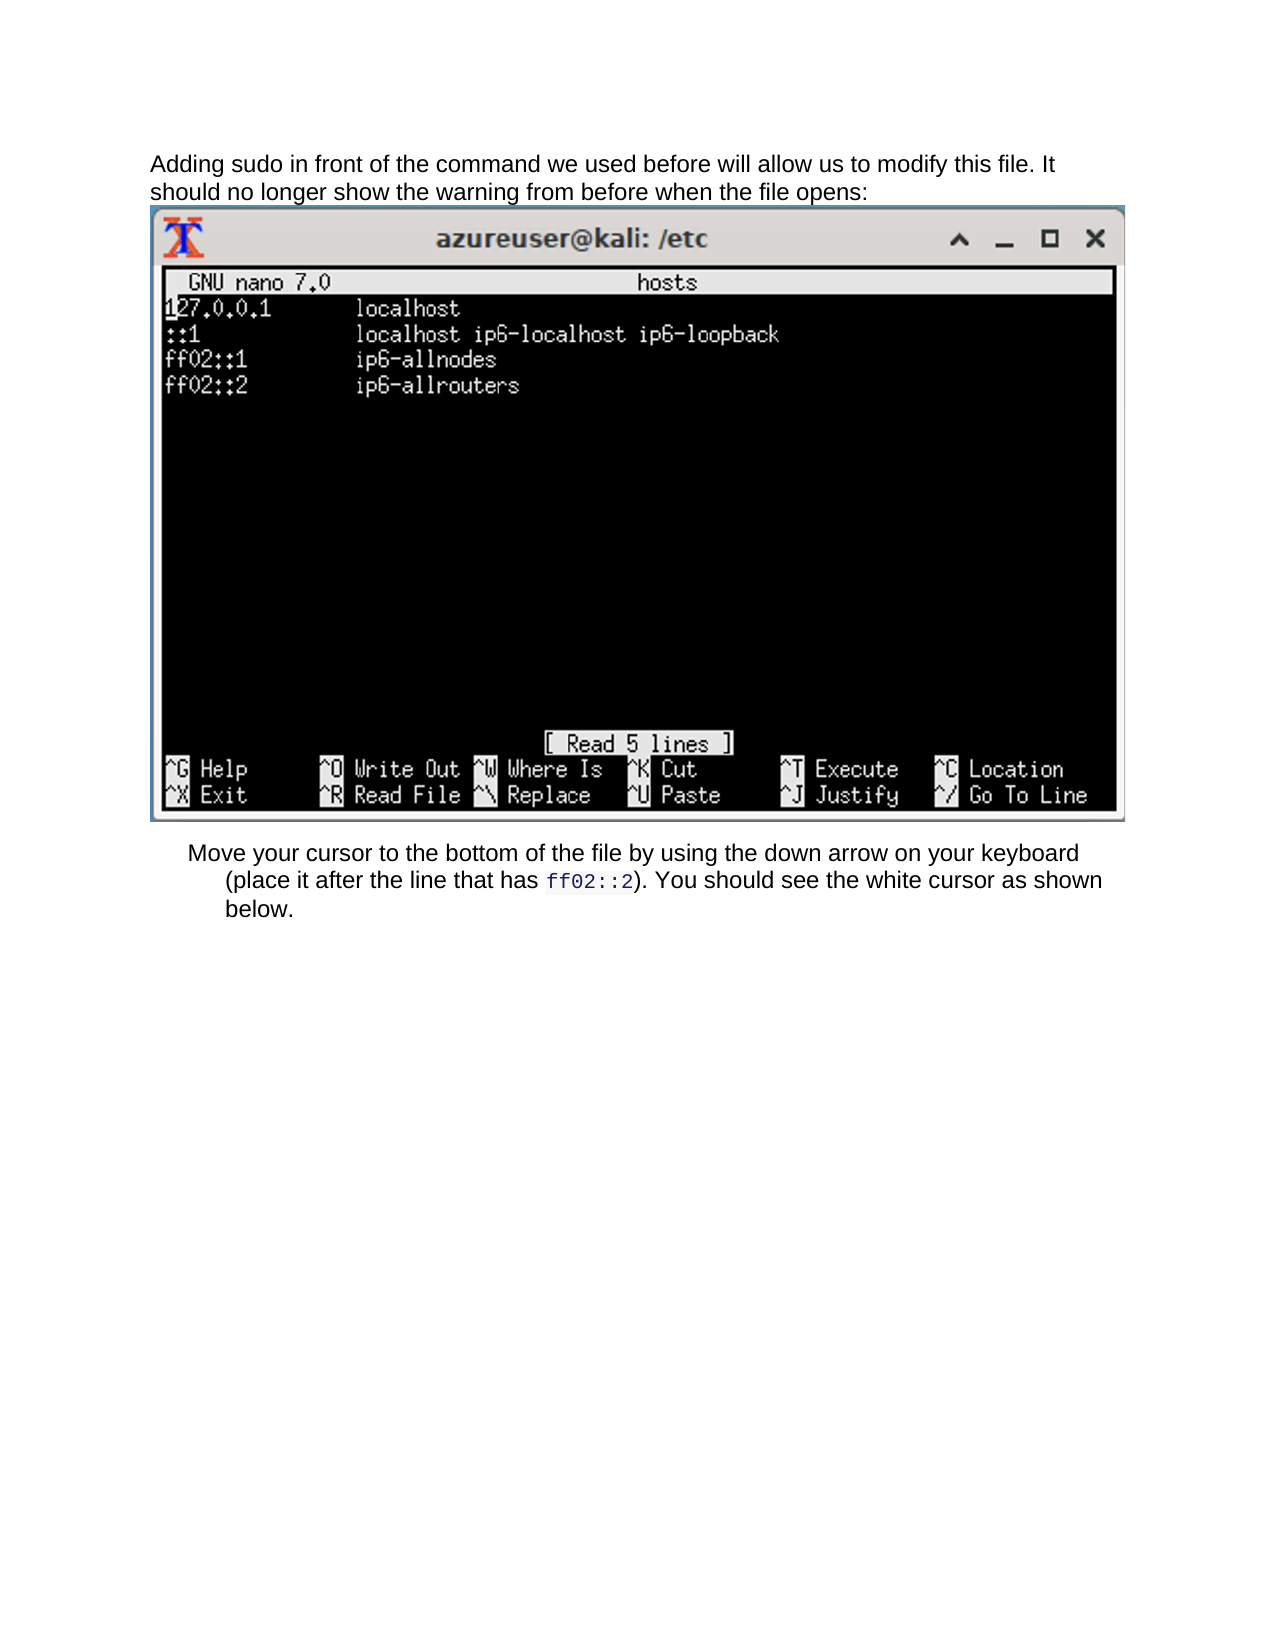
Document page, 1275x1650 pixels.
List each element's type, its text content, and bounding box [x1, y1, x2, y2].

text Adding sudo in front of the command we used before will allow us to modify this file. It should no longer show the warning from before when the file opens: [150, 150, 1125, 205]
picture [150, 205, 1125, 822]
list Move your cursor to the bottom of the file by using the down arrow on your keyboard (place it after the line that has ff02::2). You should see the white cursor as shown below. [187, 838, 1125, 922]
